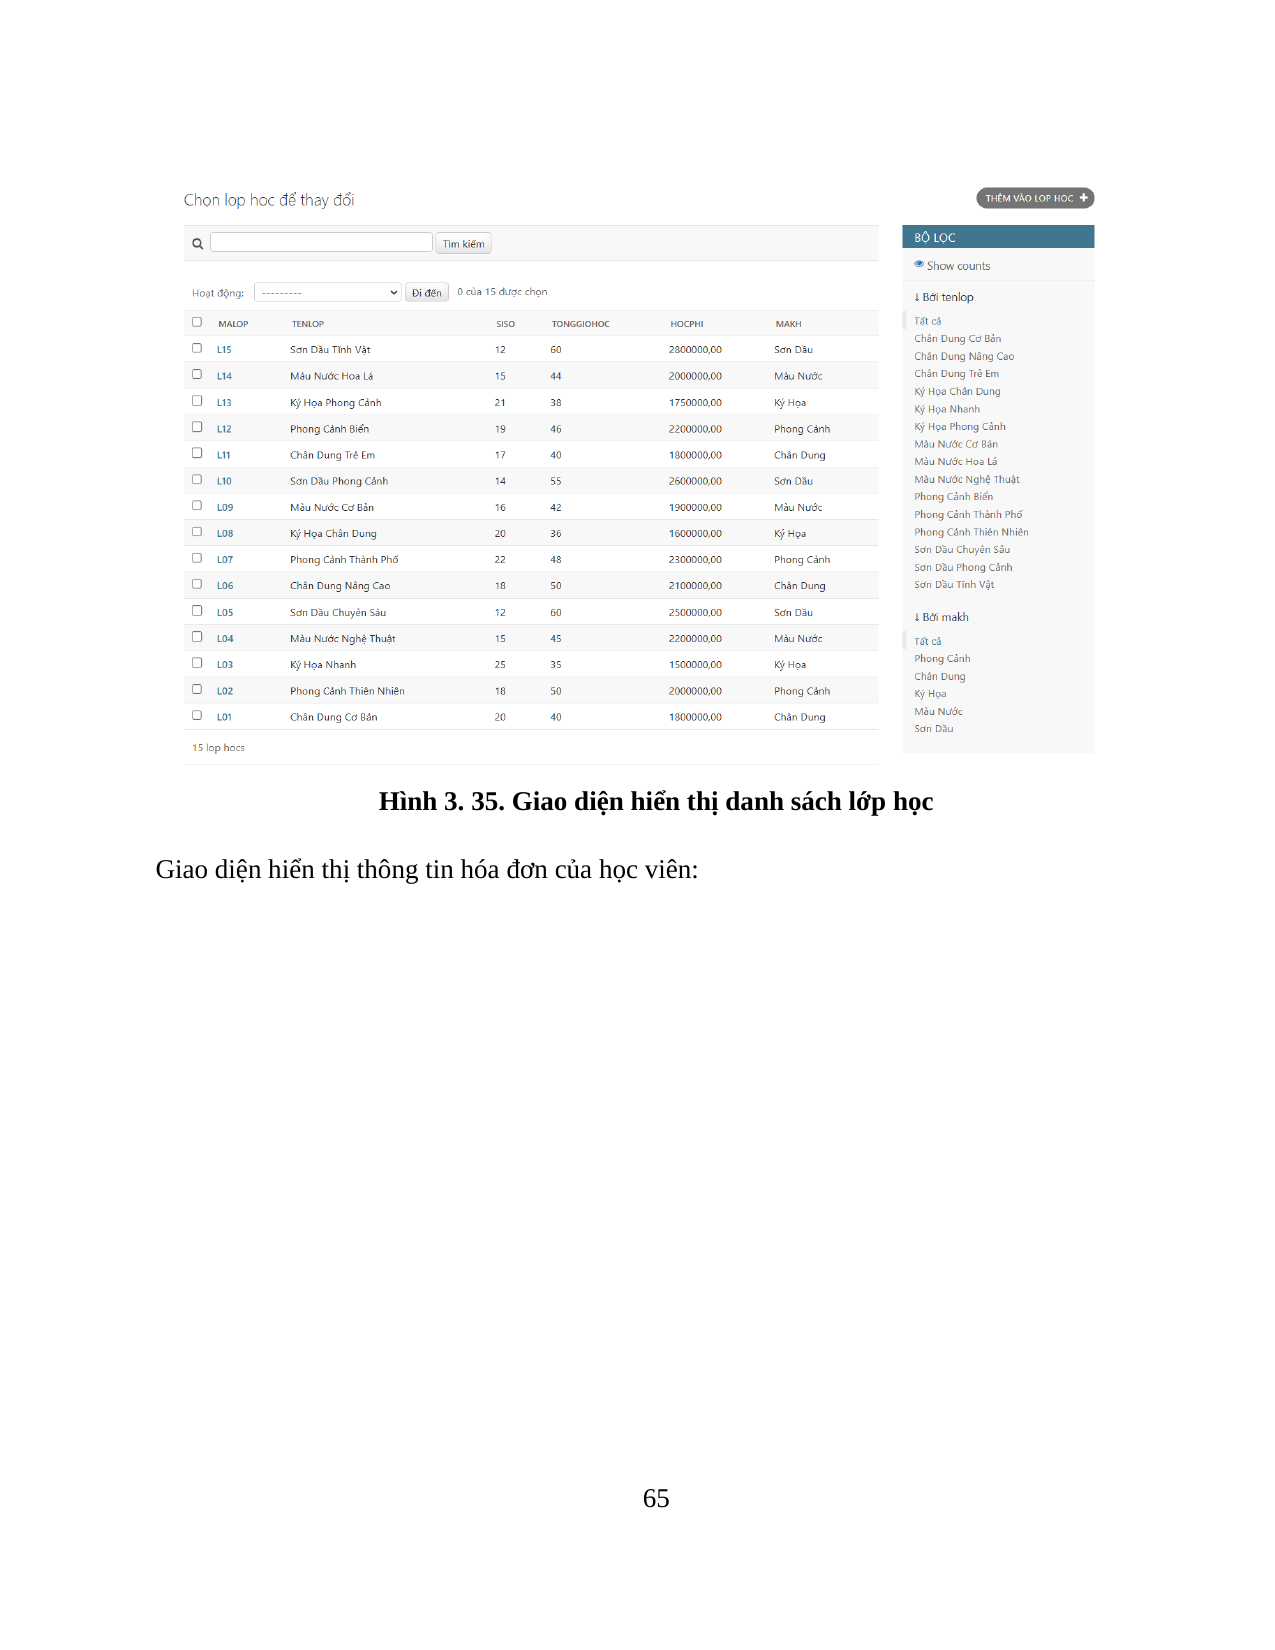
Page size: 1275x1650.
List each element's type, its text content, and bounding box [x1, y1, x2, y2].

text Hình 3. 35. Giao diện hiển thị danh sách lớp học [118, 785, 1157, 817]
picture [155, 177, 1102, 770]
text Giao diện hiển thị thông tin hóa đơn của học viên: [118, 853, 1157, 884]
